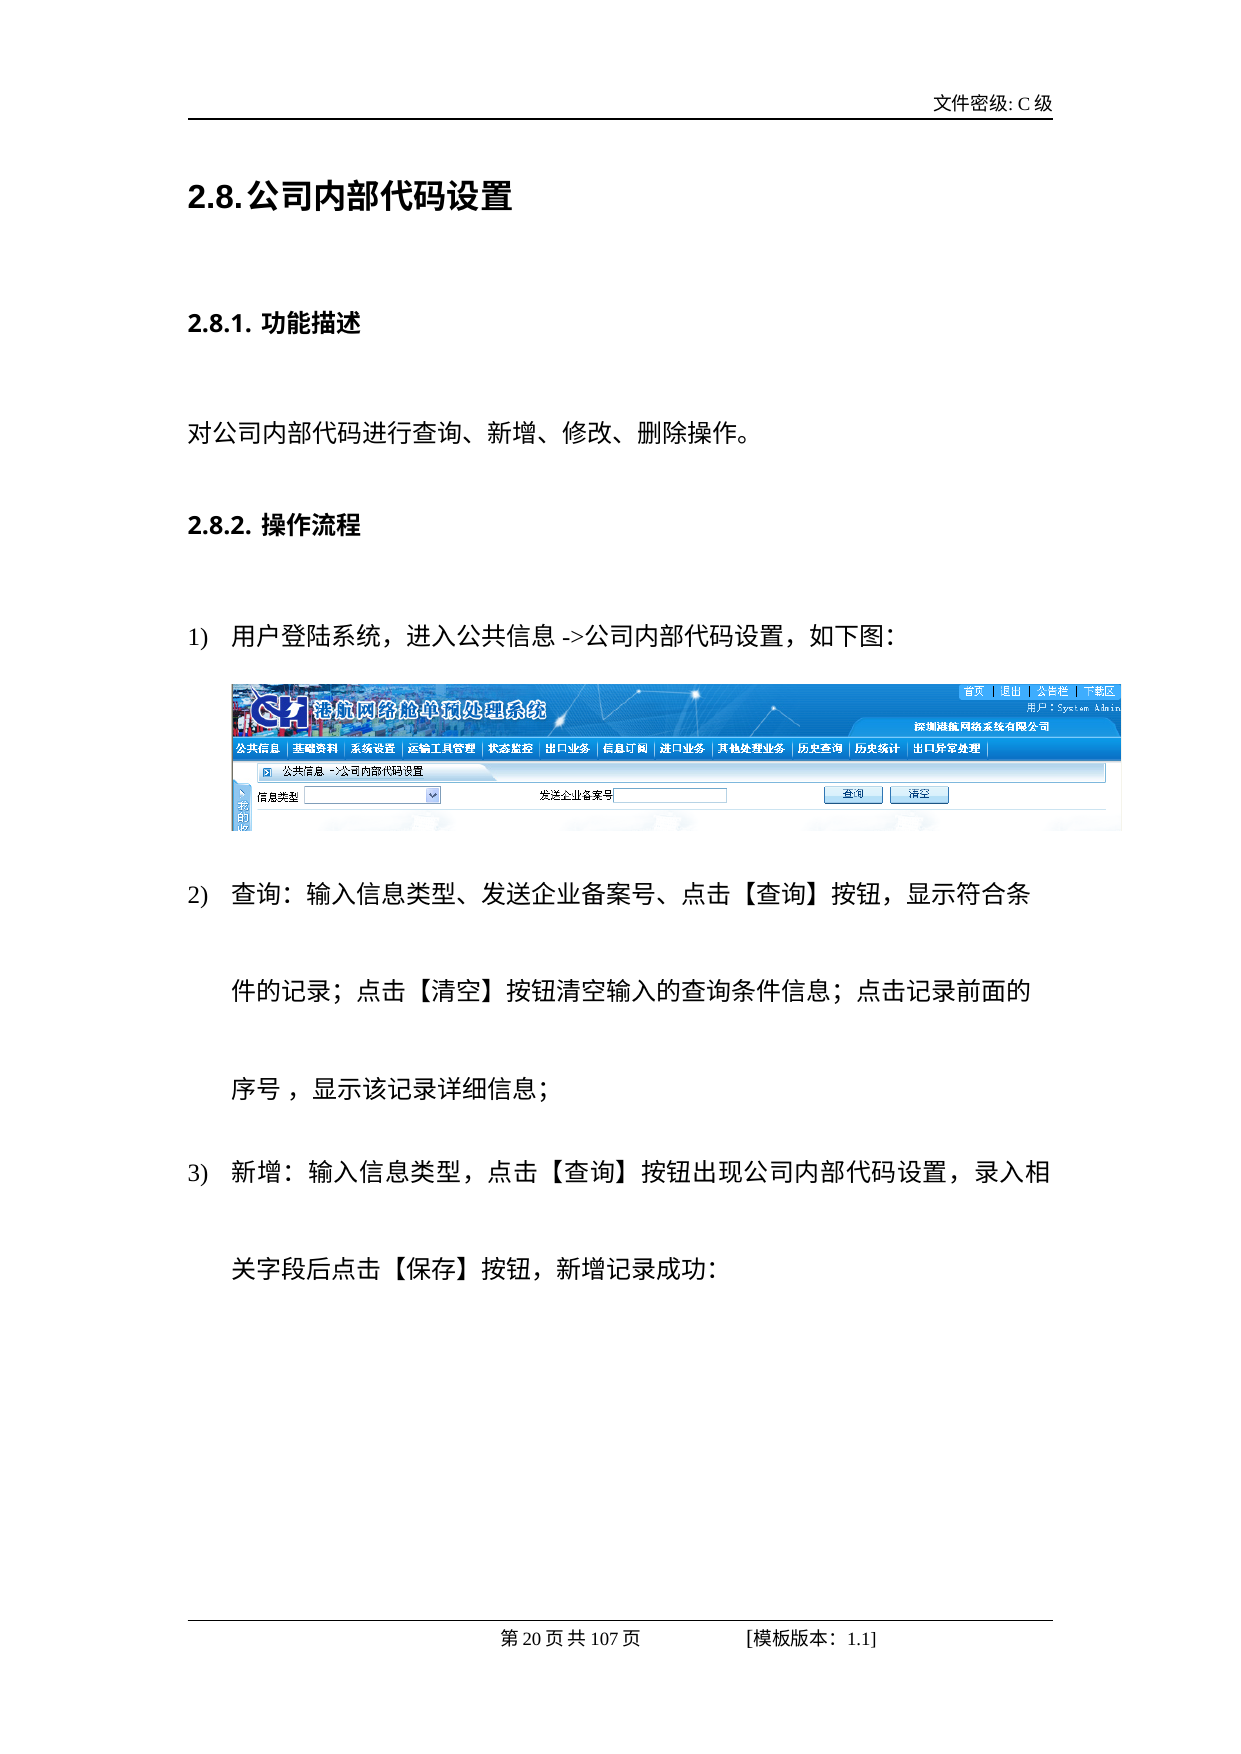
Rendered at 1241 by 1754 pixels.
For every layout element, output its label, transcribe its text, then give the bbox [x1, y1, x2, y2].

list 用户登陆系统，进入公共信息 ->公司内部代码设置，如下图： [187, 602, 1053, 667]
subtitle 公司内部代码设置 [187, 162, 1053, 227]
subtitle 功能描述 [187, 289, 1053, 354]
text 对公司内部代码进行查询、新增、修改、删除操作。 [187, 399, 1053, 464]
list 新增：输入信息类型，点击【查询】按钮出现公司内部代码设置，录入相关字段后点击【保存】按钮，新增记录成功： [187, 1138, 1053, 1301]
subtitle 操作流程 [187, 491, 1053, 556]
list 查询：输入信息类型、发送企业备案号、点击【查询】按钮，显示符合条件的记录；点击【清空】按钮清空输入的查询条件信息；点击记录前面的序号 ，显示该记录详细信息； [187, 860, 1053, 1120]
picture [231, 684, 1122, 831]
